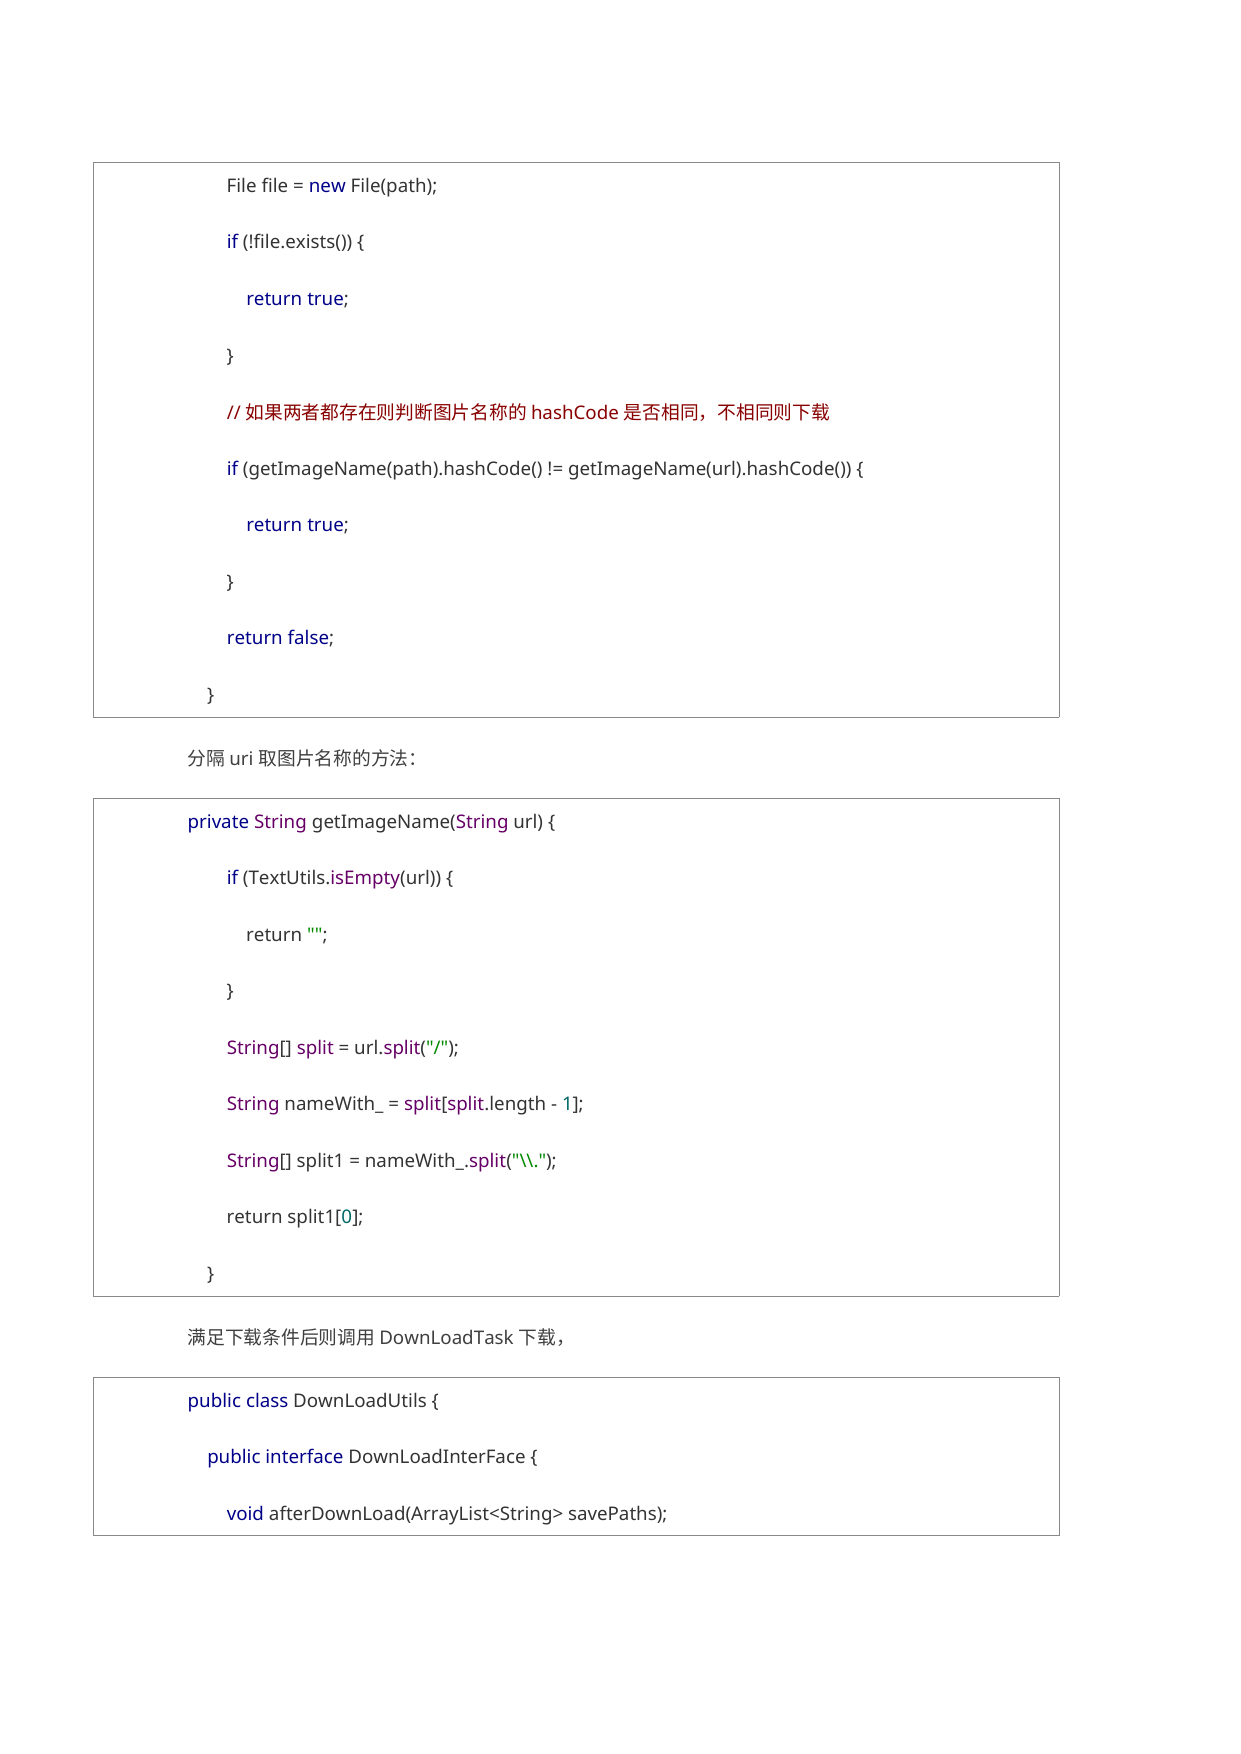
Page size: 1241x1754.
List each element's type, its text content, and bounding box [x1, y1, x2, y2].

text if (!file.exists()) { [94, 218, 1059, 258]
text String[] split = url.split("/"); [94, 1024, 1059, 1063]
text return ""; [94, 911, 1059, 950]
text if (TextUtils.isEmpty(url)) { [94, 854, 1059, 893]
text 分隔 uri 取图片名称的方法： [187, 741, 1053, 774]
text private String getImageName(String url) { [94, 799, 1059, 837]
text void afterDownLoad(ArrayList<String> savePaths); [94, 1490, 1059, 1535]
text // 如果两者都存在则判断图片名称的 hashCode 是否相同，不相同则下载 [94, 388, 1059, 427]
text public interface DownLoadInterFace { [94, 1433, 1059, 1473]
text if (getImageName(path).hashCode() != getImageName(url).hashCode()) { [94, 445, 1059, 484]
text } [94, 671, 1059, 717]
text String nameWith_ = split[split.length - 1]; [94, 1081, 1059, 1120]
text } [94, 558, 1059, 597]
text return split1[0]; [94, 1194, 1059, 1233]
text } [94, 332, 1059, 371]
text File file = new File(path); [94, 163, 1059, 201]
text } [94, 1250, 1059, 1296]
text 满足下载条件后则调用 DownLoadTask 下载， [187, 1320, 1053, 1353]
text return true; [94, 501, 1059, 541]
text return true; [94, 275, 1059, 314]
text } [94, 967, 1059, 1007]
text public class DownLoadUtils { [94, 1378, 1059, 1416]
text return false; [94, 614, 1059, 654]
text String[] split1 = nameWith_.split("\\."); [94, 1137, 1059, 1176]
